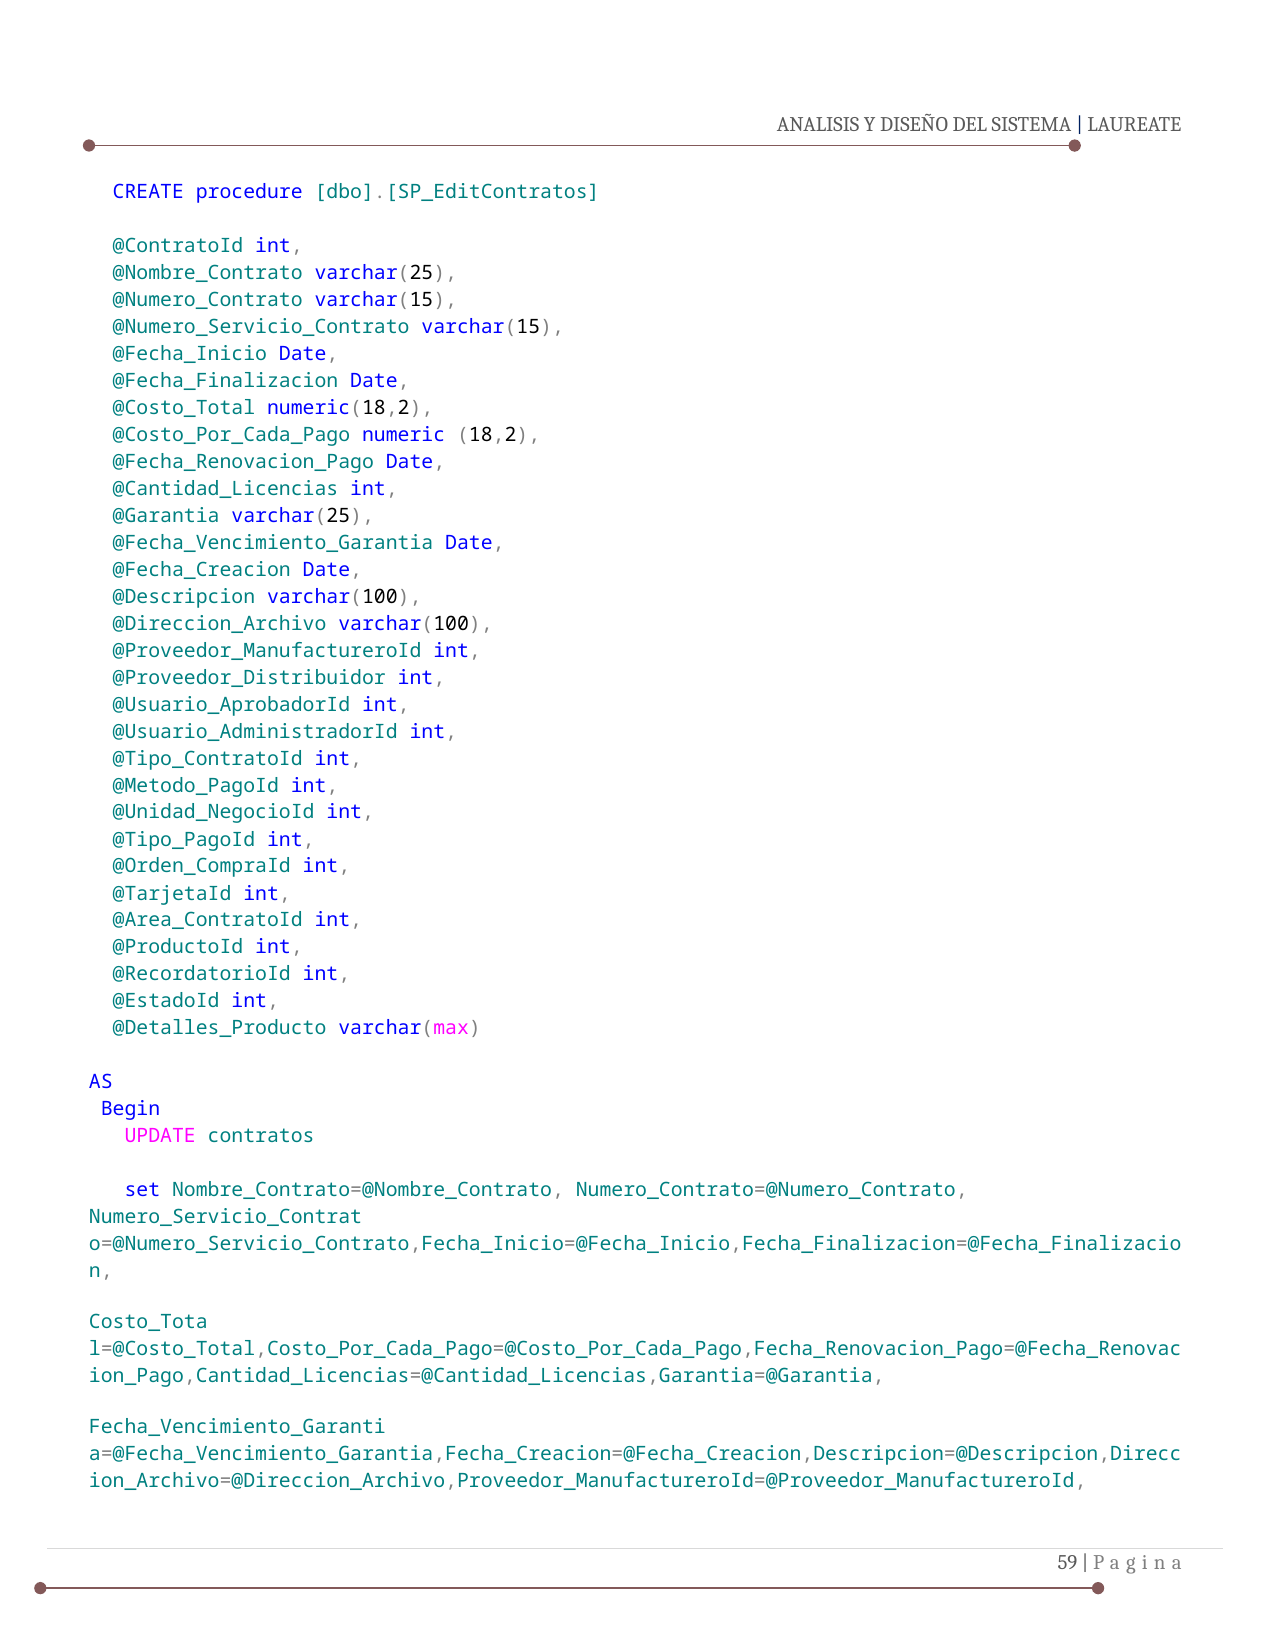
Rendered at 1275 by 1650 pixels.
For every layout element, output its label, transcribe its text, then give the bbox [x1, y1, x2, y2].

text @Descripcion varchar(100), [89, 582, 1181, 609]
text @TarjetaId int, [89, 879, 1181, 906]
text @Usuario_AprobadorId int, [89, 690, 1181, 717]
text @Usuario_AdministradorId int, [89, 717, 1181, 744]
text @ContratoId int, [89, 231, 1181, 258]
text AS [89, 1068, 1181, 1094]
text @Proveedor_ManufactureroId int, [89, 636, 1181, 663]
text @Unidad_NegocioId int, [89, 798, 1181, 825]
text @Costo_Por_Cada_Pago numeric (18,2), [89, 420, 1181, 447]
text @Fecha_Finalizacion Date, [89, 366, 1181, 393]
text @ProductoId int, [89, 933, 1181, 960]
text Costo_Total=@Costo_Total,Costo_Por_Cada_Pago=@Costo_Por_Cada_Pago,Fecha_Renovacion_Pago=@Fecha_Renovacion_Pago,Cantidad_Licencias=@Cantidad_Licencias,Garantia=@Garantia, [89, 1283, 1181, 1388]
text @Nombre_Contrato varchar(25), [89, 258, 1181, 285]
text @Cantidad_Licencias int, [89, 474, 1181, 501]
text Fecha_Vencimiento_Garantia=@Fecha_Vencimiento_Garantia,Fecha_Creacion=@Fecha_Creacion,Descripcion=@Descripcion,Direccion_Archivo=@Direccion_Archivo,Proveedor_ManufactureroId=@Proveedor_ManufactureroId, [89, 1388, 1181, 1493]
text @Area_ContratoId int, [89, 906, 1181, 933]
text @Costo_Total numeric(18,2), [89, 393, 1181, 420]
text UPDATE contratos [89, 1122, 1181, 1148]
text @Fecha_Vencimiento_Garantia Date, [89, 528, 1181, 555]
text set Nombre_Contrato=@Nombre_Contrato, Numero_Contrato=@Numero_Contrato, Numero_Servicio_Contrato=@Numero_Servicio_Contrato,Fecha_Inicio=@Fecha_Inicio,Fecha_Finalizacion=@Fecha_Finalizacion, [89, 1176, 1181, 1283]
text @Fecha_Creacion Date, [89, 555, 1181, 582]
text @Numero_Servicio_Contrato varchar(15), [89, 312, 1181, 339]
text @Garantia varchar(25), [89, 501, 1181, 528]
text @Numero_Contrato varchar(15), [89, 285, 1181, 312]
text @Fecha_Renovacion_Pago Date, [89, 447, 1181, 474]
text @Direccion_Archivo varchar(100), [89, 609, 1181, 636]
text CREATE procedure [dbo].[SP_EditContratos] [89, 177, 1181, 204]
text @Tipo_ContratoId int, [89, 744, 1181, 771]
text @Metodo_PagoId int, [89, 771, 1181, 798]
text Begin [89, 1094, 1181, 1122]
text @Orden_CompraId int, [89, 852, 1181, 879]
text @Fecha_Inicio Date, [89, 339, 1181, 366]
text @Proveedor_Distribuidor int, [89, 663, 1181, 690]
text @RecordatorioId int, [89, 960, 1181, 987]
text @Tipo_PagoId int, [89, 825, 1181, 852]
text @EstadoId int, [89, 987, 1181, 1014]
text @Detalles_Producto varchar(max) [89, 1014, 1181, 1041]
